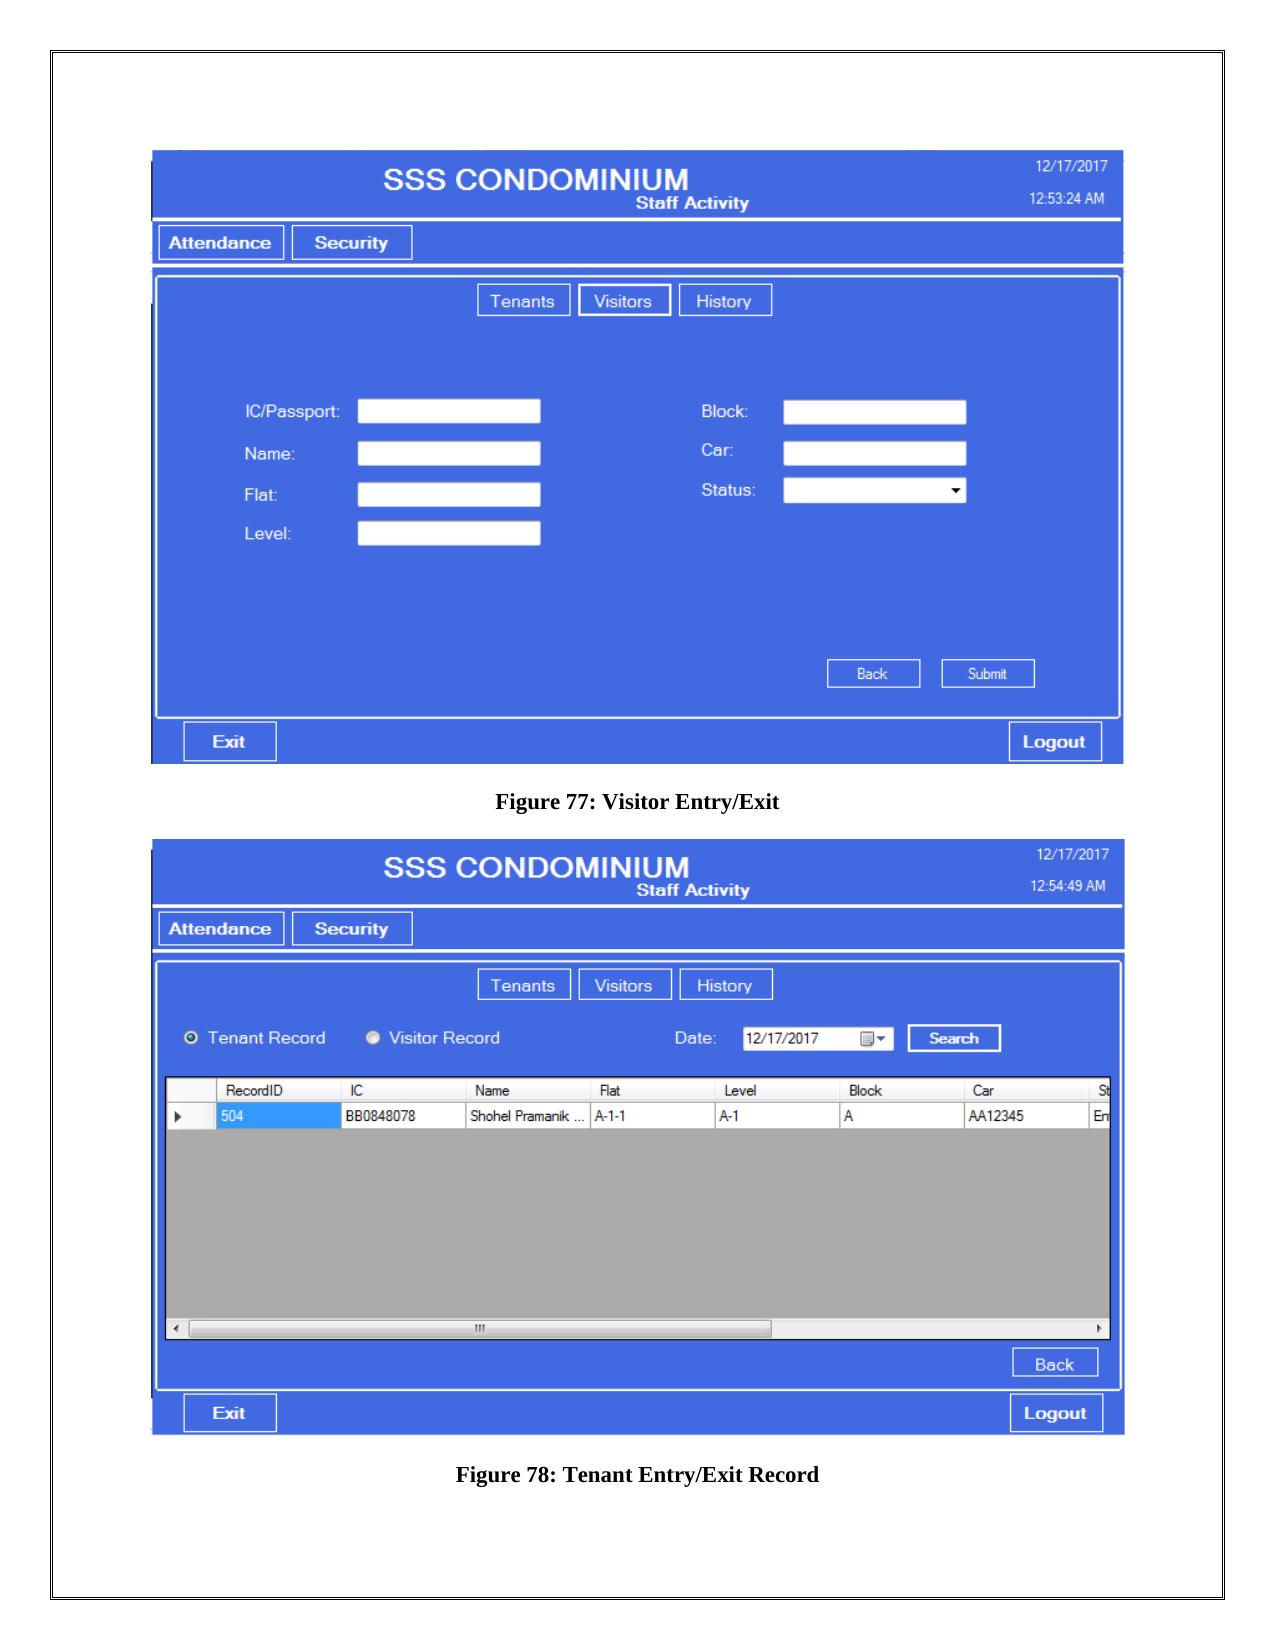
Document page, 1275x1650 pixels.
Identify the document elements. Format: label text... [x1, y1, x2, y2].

text Figure 78: Tenant Entry/Exit Record [150, 1461, 1125, 1487]
text Figure 77: Visitor Entry/Exit [150, 788, 1125, 814]
picture [150, 150, 1125, 764]
picture [150, 839, 1125, 1436]
